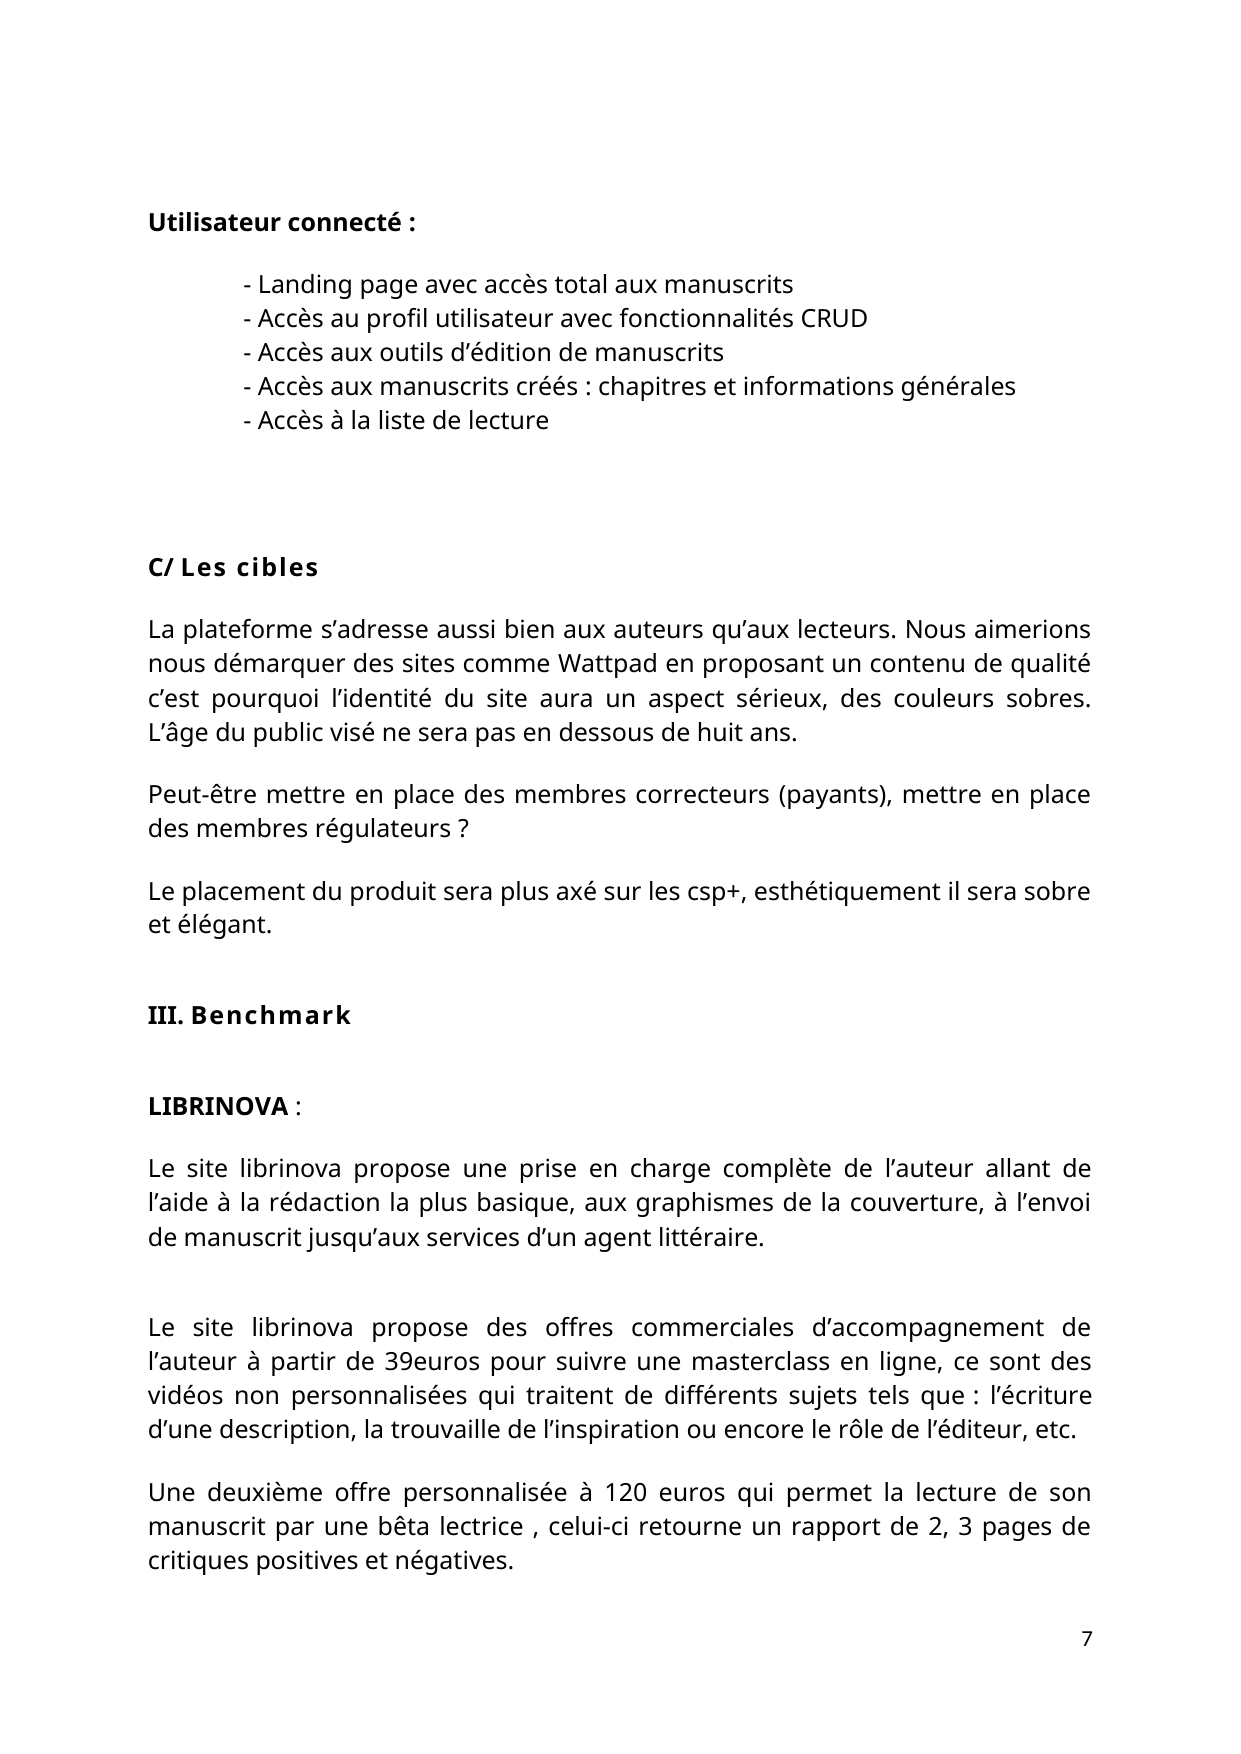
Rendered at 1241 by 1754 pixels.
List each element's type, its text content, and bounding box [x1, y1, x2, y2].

text - Accès aux outils d’édition de manuscrits [148, 335, 1093, 369]
text Le site librinova propose des offres commerciales d’accompagnement de l’auteur à partir de 39euros pour suivre une masterclass en ligne, ce sont des vidéos non personnalisées qui traitent de différents sujets tels que : l’écriture d’une description, la trouvaille de l’inspiration ou encore le rôle de l’éditeur, etc. [148, 1310, 1093, 1446]
text - Accès aux manuscrits créés : chapitres et informations générales [148, 369, 1093, 403]
text - Accès au profil utilisateur avec fonctionnalités CRUD [148, 301, 1093, 335]
text - Accès à la liste de lecture [148, 403, 1093, 437]
text C/ Les cibles [148, 550, 1093, 584]
text La plateforme s’adresse aussi bien aux auteurs qu’aux lecteurs. Nous aimerions nous démarquer des sites comme Wattpad en proposant un contenu de qualité c’est pourquoi l’identité du site aura un aspect sérieux, des couleurs sobres. L’âge du public visé ne sera pas en dessous de huit ans. [148, 612, 1093, 748]
text Peut-être mettre en place des membres correcteurs (payants), mettre en place des membres régulateurs ? [148, 777, 1093, 845]
text Le placement du produit sera plus axé sur les csp+, esthétiquement il sera sobre et élégant. [148, 873, 1093, 941]
text Une deuxième offre personnalisée à 120 euros qui permet la lecture de son manuscrit par une bêta lectrice , celui-ci retourne un rapport de 2, 3 pages de critiques positives et négatives. [148, 1474, 1093, 1577]
text LIBRINOVA : [148, 1089, 1093, 1123]
text - Landing page avec accès total aux manuscrits [148, 267, 1093, 301]
text Le site librinova propose une prise en charge complète de l’auteur allant de l’aide à la rédaction la plus basique, aux graphismes de la couverture, à l’envoi de manuscrit jusqu’aux services d’un agent littéraire. [148, 1151, 1093, 1253]
text III. Benchmark [148, 998, 1093, 1032]
text Utilisateur connecté : [148, 204, 1093, 238]
